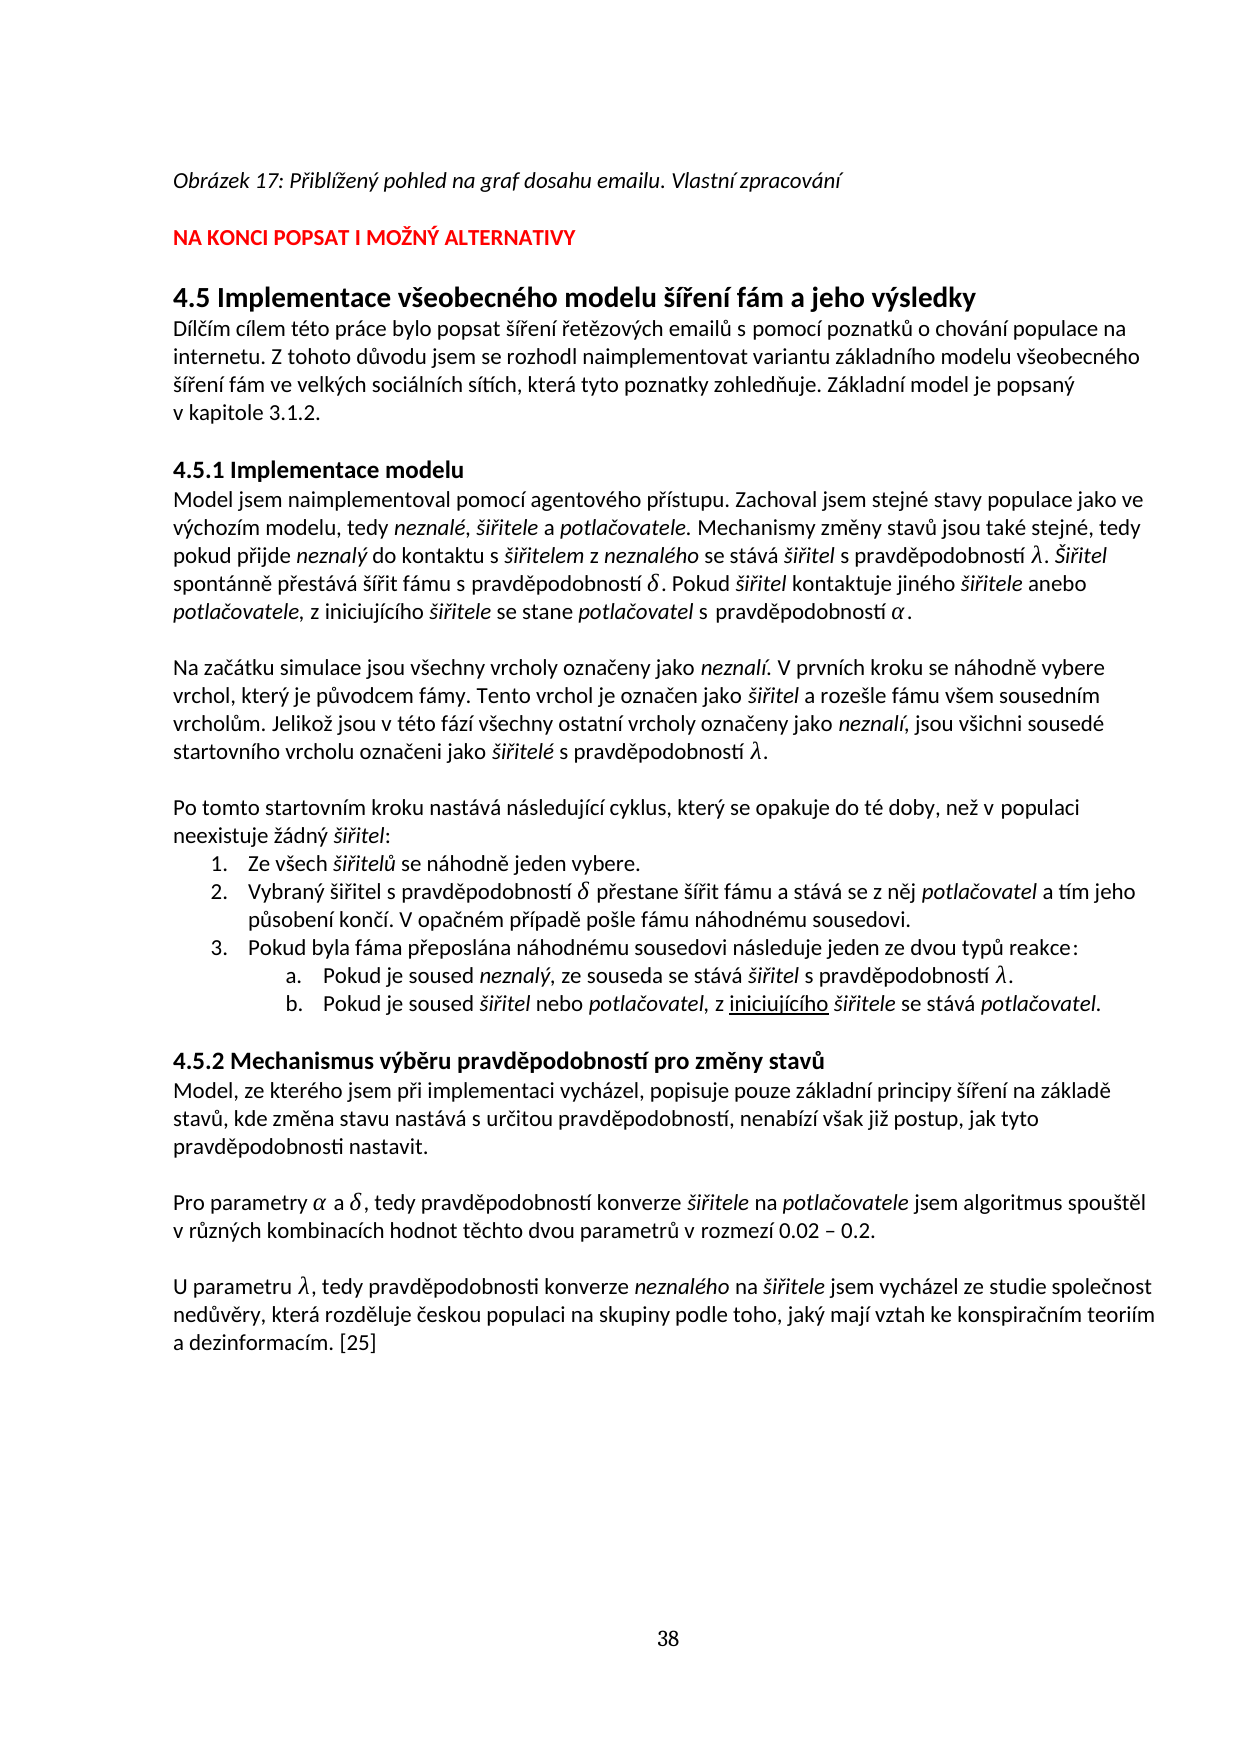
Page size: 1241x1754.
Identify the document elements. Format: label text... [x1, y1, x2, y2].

text Na začátku simulace jsou všechny vrcholy označeny jako neznalí. V prvních kroku se náhodně vybere vrchol, který je původcem fámy. Tento vrchol je označen jako šiřitel a rozešle fámu všem sousedním vrcholům. Jelikož jsou v této fází všechny ostatní vrcholy označeny jako neznalí, jsou všichni sousedé startovního vrcholu označeni jako šiřitelé s pravděpodobností . [173, 653, 1163, 765]
list Pokud je soused šiřitel nebo potlačovatel, z iniciujícího šiřitele se stává potlačovatel. [285, 989, 1163, 1017]
list Pokud je soused neznalý, ze souseda se stává šiřitel s pravděpodobností . [285, 961, 1163, 989]
list Pokud byla fáma přeposlána náhodnému sousedovi následuje jeden ze dvou typů reakce: [210, 933, 1163, 961]
text Obrázek 17: Přiblížený pohled na graf dosahu emailu. Vlastní zpracování [173, 167, 1163, 195]
text NA KONCI POPSAT I MOŽNÝ ALTERNATIVY [173, 223, 1163, 251]
text Pro parametry a , tedy pravděpodobností konverze šiřitele na potlačovatele jsem algoritmus spouštěl v různých kombinacích hodnot těchto dvou parametrů v rozmezí 0.02 – 0.2. [173, 1188, 1163, 1244]
text 4.5.1 Implementace modelu [173, 454, 1163, 485]
list Ze všech šiřitelů se náhodně jeden vybere. [210, 849, 1163, 877]
text 4.5.2 Mechanismus výběru pravděpodobností pro změny stavů [173, 1045, 1163, 1076]
text Model jsem naimplementoval pomocí agentového přístupu. Zachoval jsem stejné stavy populace jako ve výchozím modelu, tedy neznalé, šiřitele a potlačovatele. Mechanismy změny stavů jsou také stejné, tedy pokud přijde neznalý do kontaktu s šiřitelem z neznalého se stává šiřitel s pravděpodobností . Šiřitel spontánně přestává šířit fámu s pravděpodobností . Pokud šiřitel kontaktuje jiného šiřitele anebo potlačovatele, z iniciujícího šiřitele se stane potlačovatel s pravděpodobností . [173, 485, 1163, 625]
text Po tomto startovním kroku nastává následující cyklus, který se opakuje do té doby, než v populaci neexistuje žádný šiřitel: [173, 793, 1163, 849]
text Model, ze kterého jsem při implementaci vycházel, popisuje pouze základní principy šíření na základě stavů, kde změna stavu nastává s určitou pravděpodobností, nenabízí však již postup, jak tyto pravděpodobnosti nastavit. [173, 1076, 1163, 1160]
list Vybraný šiřitel s pravděpodobností přestane šířit fámu a stává se z něj potlačovatel a tím jeho působení končí. V opačném případě pošle fámu náhodnému sousedovi. [210, 877, 1163, 933]
text Dílčím cílem této práce bylo popsat šíření řetězových emailů s pomocí poznatků o chování populace na internetu. Z tohoto důvodu jsem se rozhodl naimplementovat variantu základního modelu všeobecného šíření fám ve velkých sociálních sítích, která tyto poznatky zohledňuje. Základní model je popsaný v kapitole 3.1.2. [173, 314, 1163, 426]
text U parametru , tedy pravděpodobnosti konverze neznalého na šiřitele jsem vycházel ze studie společnost nedůvěry, která rozděluje českou populaci na skupiny podle toho, jaký mají vztah ke konspiračním teoriím a dezinformacím. [25] [173, 1272, 1163, 1356]
text 4.5 Implementace všeobecného modelu šíření fám a jeho výsledky [173, 279, 1163, 314]
